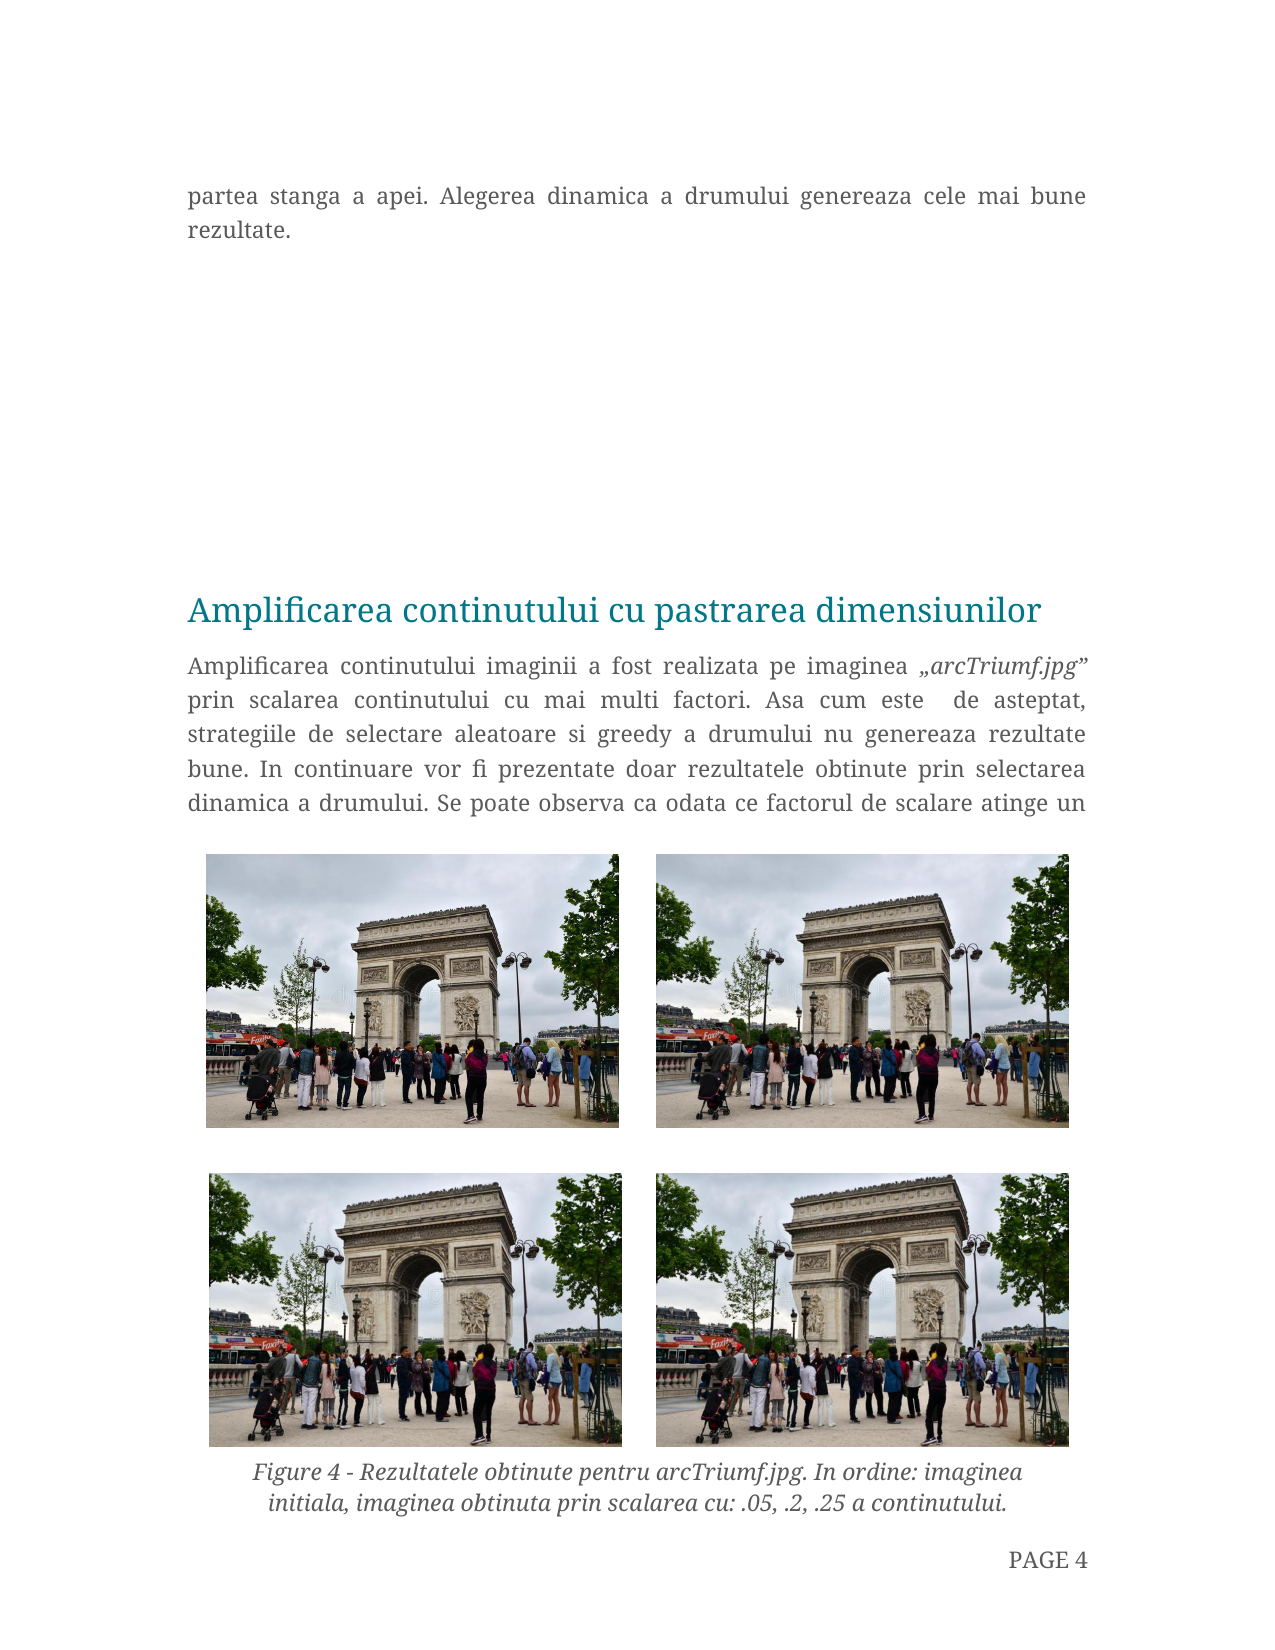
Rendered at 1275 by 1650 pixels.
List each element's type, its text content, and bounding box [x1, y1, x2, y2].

text Amplificarea continutului imaginii a fost realizata pe imaginea „arcTriumf.jpg” prin scalarea continutului cu mai multi factori. Asa cum este de asteptat, strategiile de selectare aleatoare si greedy a drumului nu genereaza rezultate bune. In continuare vor fi prezentate doar rezultatele obtinute prin selectarea dinamica a drumului. Se poate observa ca odata ce factorul de scalare atinge un prag suficient de mare (vedeti exemplul pentru factorul .25), algoritmul este fortat sa decupeze din continut, nemaiavand continut uniform de eliminat. [187, 650, 1087, 818]
picture [656, 854, 1069, 1128]
text Marirea imaginii a fost realizata pe imaginea „delfin.jpeg” prin marirea inaltimii si latimii cu 50 de pixeli folosind pe rand selectarea aleatoare, greedy si dinamica a drumului de adaugat. La fel ca in cazul micsorarii inaltimii, strategia de alegere aleatoare a drumului genereaza rezultate mai bune din punct de vedere vizual decat cea greedy. Daca la alegerea aleatoare obtinem o deformare usoara a delfinului, in cazul strategiei greedy, in marirea inaltimii se produce un efect de „smudge” asupra delfinului, iar in marirea latimii produce un efect de alungire in partea stanga a apei. Alegerea dinamica a drumului genereaza cele mai bune rezultate. [187, 180, 1087, 246]
picture [209, 1173, 622, 1447]
subtitle Amplificarea continutului cu pastrarea dimensiunilor [187, 587, 1087, 633]
picture [656, 1173, 1069, 1447]
picture [206, 854, 619, 1128]
